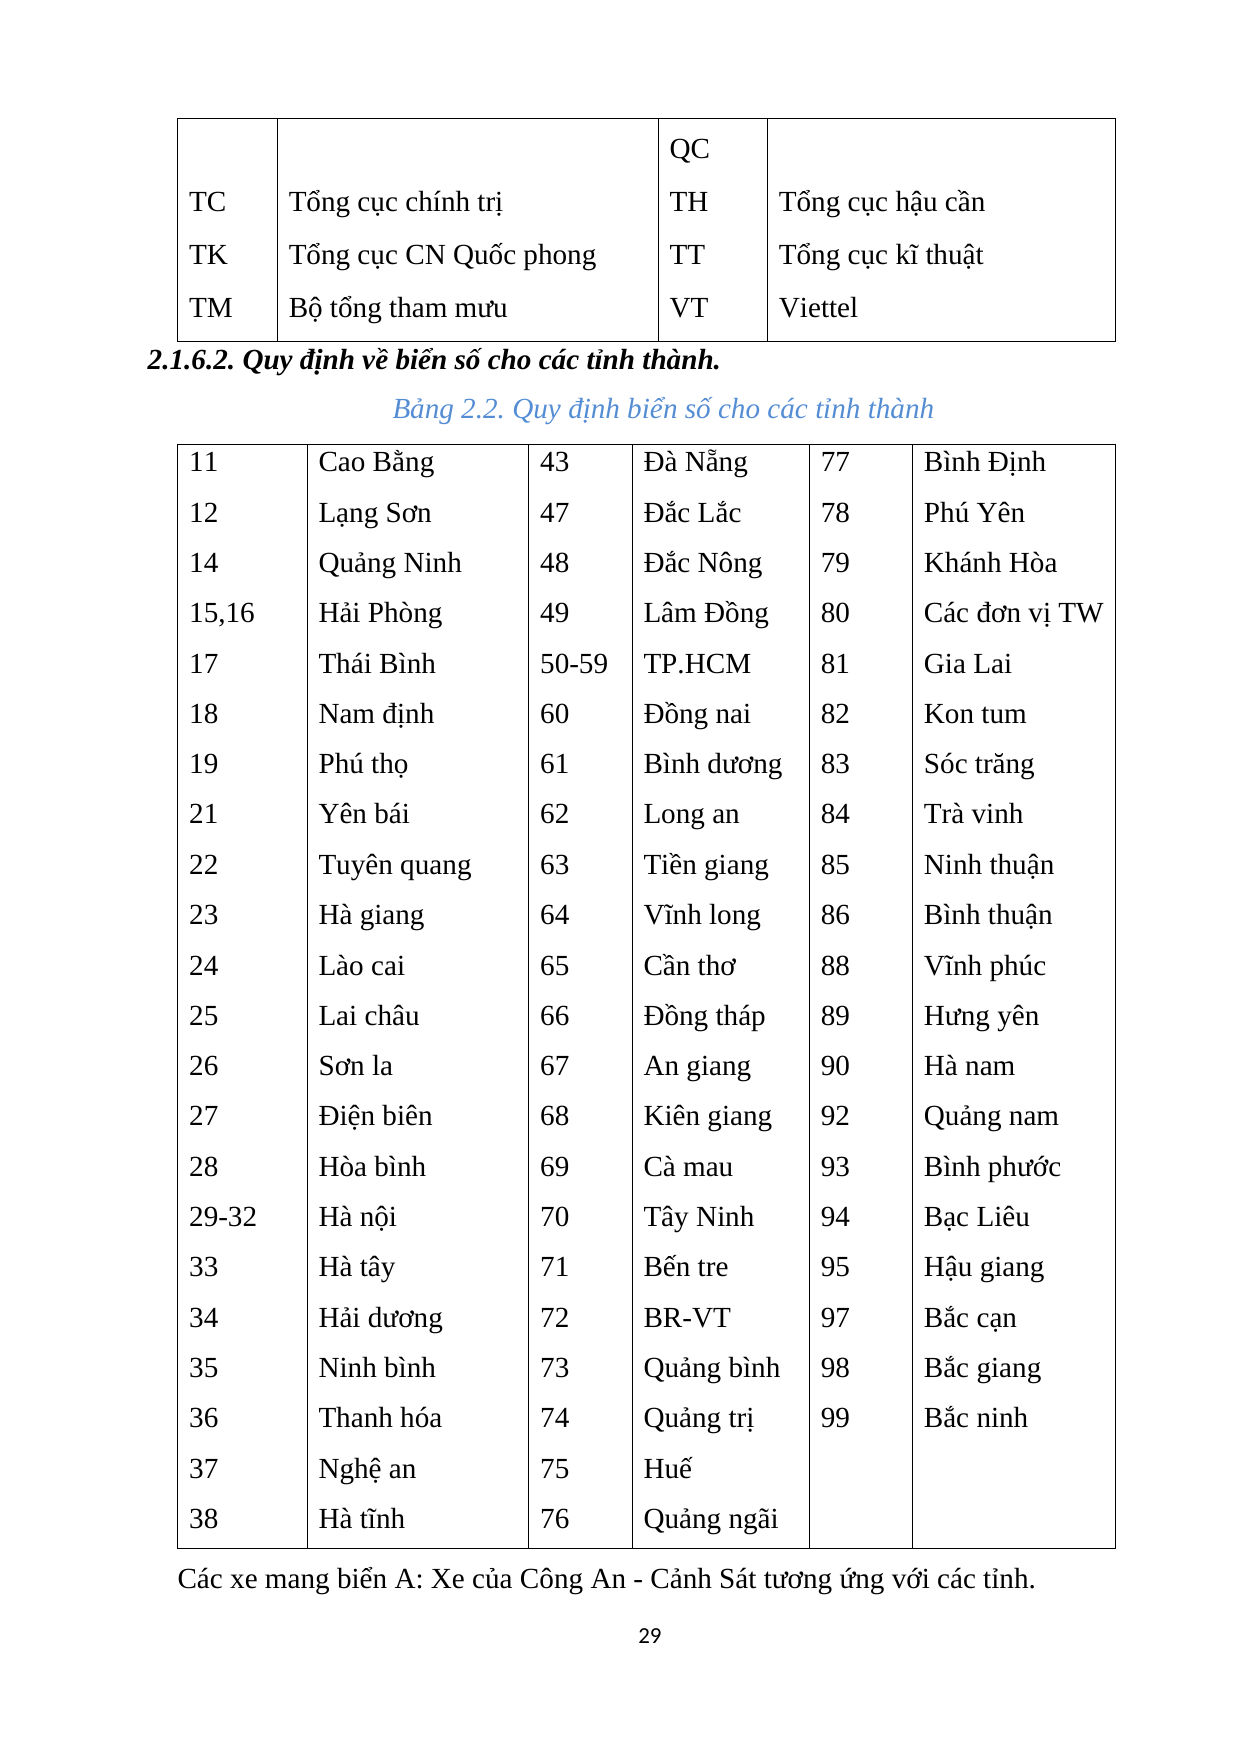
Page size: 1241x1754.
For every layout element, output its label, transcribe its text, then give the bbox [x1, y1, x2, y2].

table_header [768, 119, 1115, 341]
table_header 43 47 48 49 50-59 60 61 62 63 64 65 66 67 68 69 70 71 72 73 74 75 76 [529, 445, 632, 1548]
table_header 77 78 79 80 81 82 83 84 85 86 88 89 90 92 93 94 95 97 98 99 [810, 445, 912, 1548]
text Các xe mang biển A: Xe của Công An - Cảnh Sát tương ứng với các tỉnh. [177, 1561, 1122, 1595]
table_header Cao Bằng Lạng Sơn Quảng Ninh Hải Phòng Thái Bình Nam định Phú thọ Yên bái Tuyên quang Hà giang Lào cai Lai châu Sơn la Điện biên Hòa bình Hà nội Hà tây Hải dương Ninh bình Thanh hóa Nghệ an Hà tĩnh [308, 445, 528, 1548]
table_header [178, 119, 277, 341]
table_header Đà Nẵng Đắc Lắc Đắc Nông Lâm Đồng TP.HCM Đồng nai Bình dương Long an Tiền giang Vĩnh long Cần thơ Đồng tháp An giang Kiên giang Cà mau Tây Ninh Bến tre BR-VT Quảng bình Quảng trị Huế Quảng ngãi [633, 445, 809, 1548]
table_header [278, 119, 658, 341]
table_header Bình Định Phú Yên Khánh Hòa Các đơn vị TW Gia Lai Kon tum Sóc trăng Trà vinh Ninh thuận Bình thuận Vĩnh phúc Hưng yên Hà nam Quảng nam Bình phước Bạc Liêu Hậu giang Bắc cạn Bắc giang Bắc ninh [913, 445, 1115, 1548]
text Quy định về biển số cho các tỉnh thành. [147, 342, 1122, 376]
table_header 11 12 14 15,16 17 18 19 21 22 23 24 25 26 27 28 29-32 33 34 35 36 37 38 [178, 445, 307, 1548]
text Bảng 2.2. Quy định biển số cho các tỉnh thành [177, 391, 1122, 424]
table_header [659, 119, 767, 341]
